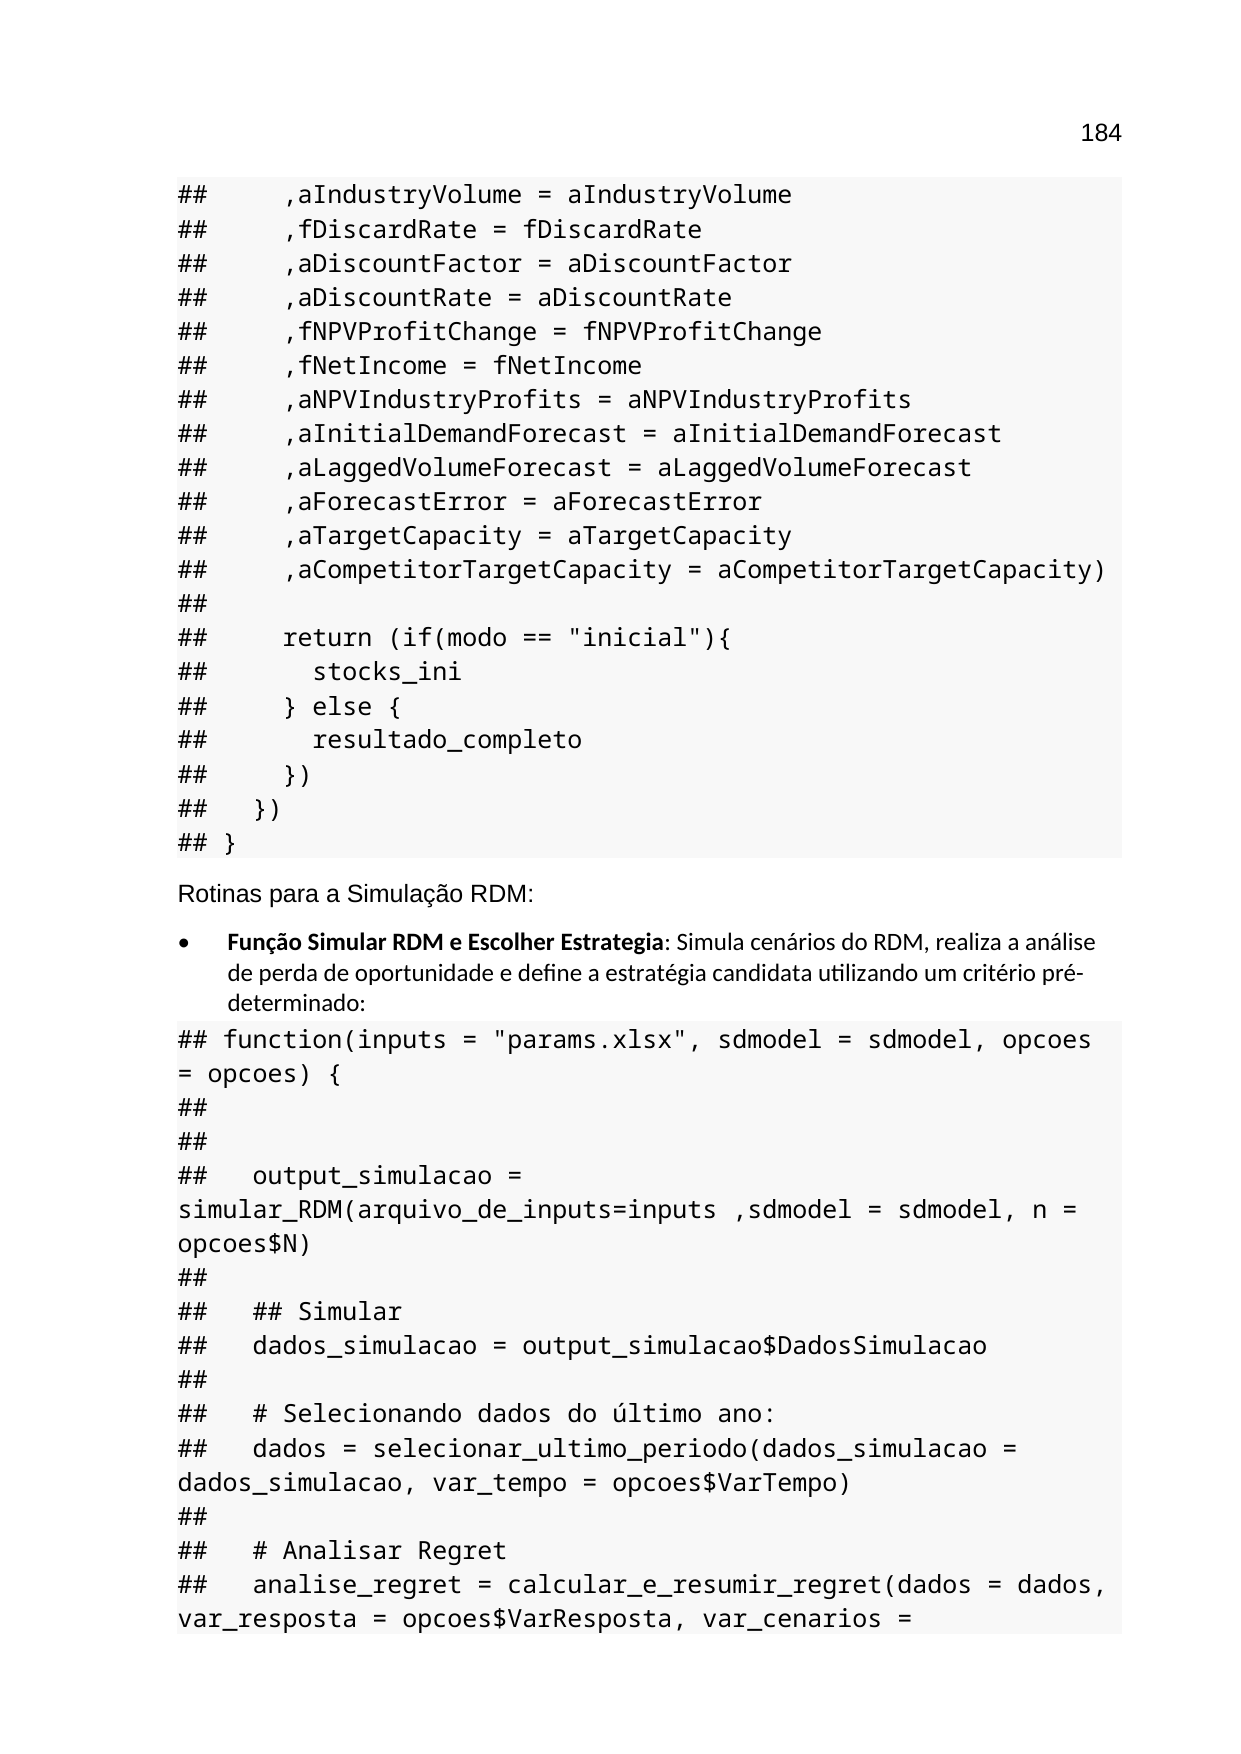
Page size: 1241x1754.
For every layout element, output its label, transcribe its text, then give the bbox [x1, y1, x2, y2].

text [177, 177, 1122, 858]
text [177, 1021, 1122, 1634]
text Rotinas para a Simulação RDM: [177, 879, 1122, 908]
list Função Simular RDM e Escolher Estrategia: Simula cenários do RDM, realiza a análise de perda de oportunidade e define a estratégia candidata utilizando um critério pré-determinado: [177, 926, 1122, 1018]
